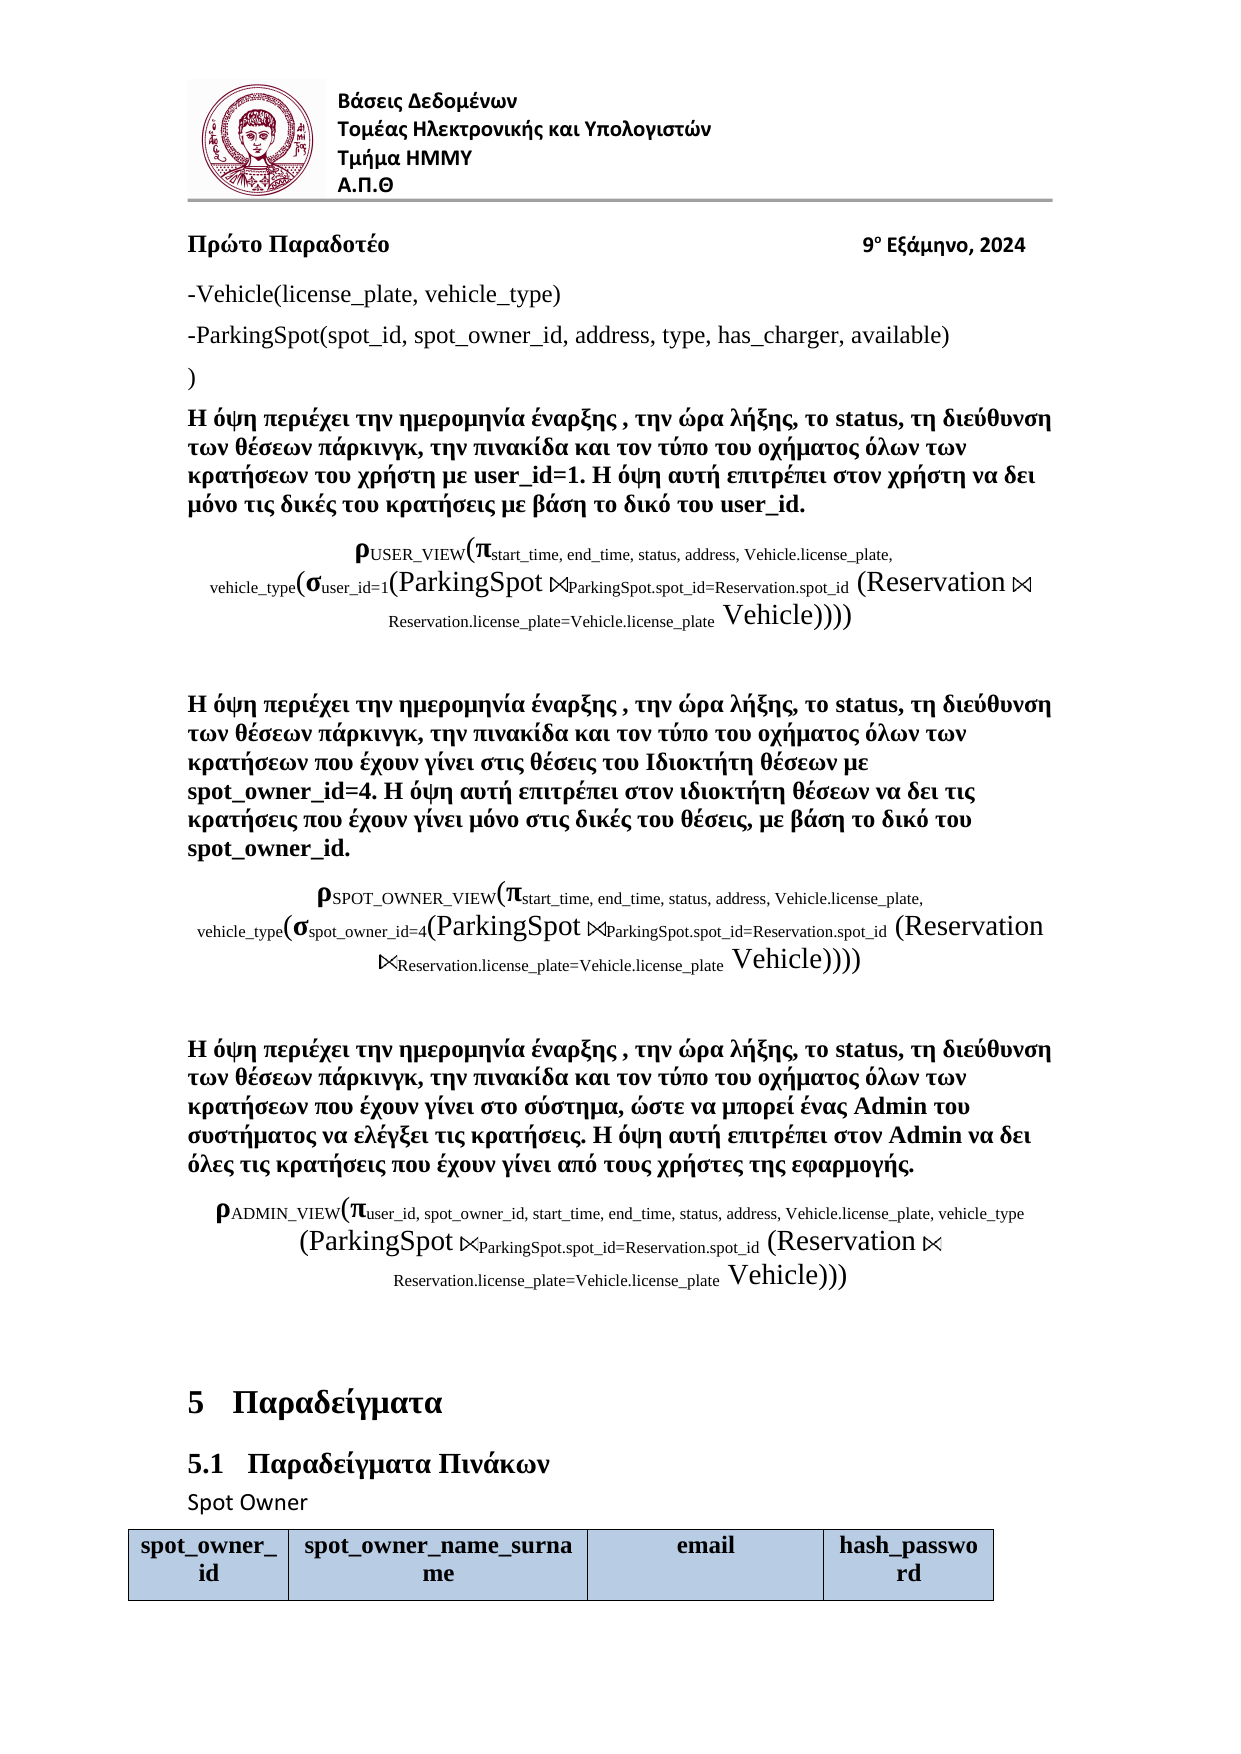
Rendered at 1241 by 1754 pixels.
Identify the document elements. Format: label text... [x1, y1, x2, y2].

picture [923, 1236, 942, 1251]
table_header spot_owner_name_surname [289, 1530, 587, 1600]
table_header hash_password [824, 1530, 993, 1600]
picture [587, 921, 606, 936]
text ρADMIN_VIEW(πuser_id, spot_owner_id, start_time, end_time, status, address, Vehicle.license_plate, vehicle_type (ParkingSpot ParkingSpot.spot_id=Reservation.spot_id (Reservation Reservation.license_plate=Vehicle.license_plate Vehicle))) [187, 1190, 1053, 1291]
text Η όψη περιέχει την ημερομηνία έναρξης , την ώρα λήξης, το status, τη διεύθυνση των θέσεων πάρκινγκ, την πινακίδα και τον τύπο του οχήματος όλων των κρατήσεων που έχουν γίνει στο σύστημα, ώστε να μπορεί ένας Admin του συστήματος να ελέγξει τις κρατήσεις. Η όψη αυτή επιτρέπει στον Admin να δει όλες τις κρατήσεις που έχουν γίνει από τους χρήστες της εφαρμογής. [187, 1034, 1053, 1177]
text ρUSER_VIEW(πstart_time, end_time, status, address, Vehicle.license_plate, vehicle_type(σuser_id=1(ParkingSpot ParkingSpot.spot_id=Reservation.spot_id (Reservation Reservation.license_plate=Vehicle.license_plate Vehicle)))) [187, 530, 1053, 631]
subtitle Παραδείγματα Πινάκων [187, 1446, 1053, 1479]
table_header spot_owner_id [129, 1530, 288, 1600]
text Η όψη περιέχει την ημερομηνία έναρξης , την ώρα λήξης, το status, τη διεύθυνση των θέσεων πάρκινγκ, την πινακίδα και τον τύπο του οχήματος όλων των κρατήσεων του χρήστη με user_id=1. Η όψη αυτή επιτρέπει στον χρήστη να δει μόνο τις δικές του κρατήσεις με βάση το δικό του user_id. [187, 403, 1053, 518]
text ρSPOT_OWNER_VIEW(πstart_time, end_time, status, address, Vehicle.license_plate, vehicle_type(σspot_owner_id=4(ParkingSpot ParkingSpot.spot_id=Reservation.spot_id (Reservation Reservation.license_plate=Vehicle.license_plate Vehicle)))) [187, 874, 1053, 975]
picture [187, 79, 327, 198]
picture [1012, 577, 1031, 592]
picture [460, 1236, 479, 1251]
text -Vehicle(license_plate, vehicle_type) [187, 279, 1053, 308]
picture [379, 954, 398, 969]
picture [550, 577, 568, 592]
text -ParkingSpot(spot_id, spot_owner_id, address, type, has_charger, available) [187, 320, 1053, 349]
text Η όψη περιέχει την ημερομηνία έναρξης , την ώρα λήξης, το status, τη διεύθυνση των θέσεων πάρκινγκ, την πινακίδα και τον τύπο του οχήματος όλων των κρατήσεων που έχουν γίνει στις θέσεις του Ιδιοκτήτη θέσεων με spot_owner_id=4. Η όψη αυτή επιτρέπει στον ιδιοκτήτη θέσεων να δει τις κρατήσεις που έχουν γίνει μόνο στις δικές του θέσεις, με βάση το δικό του spot_owner_id. [187, 689, 1053, 862]
table_header email [588, 1530, 823, 1600]
text Spot Owner [187, 1486, 1053, 1516]
text ) [187, 362, 1053, 390]
subtitle Παραδείγματα [187, 1383, 1053, 1421]
